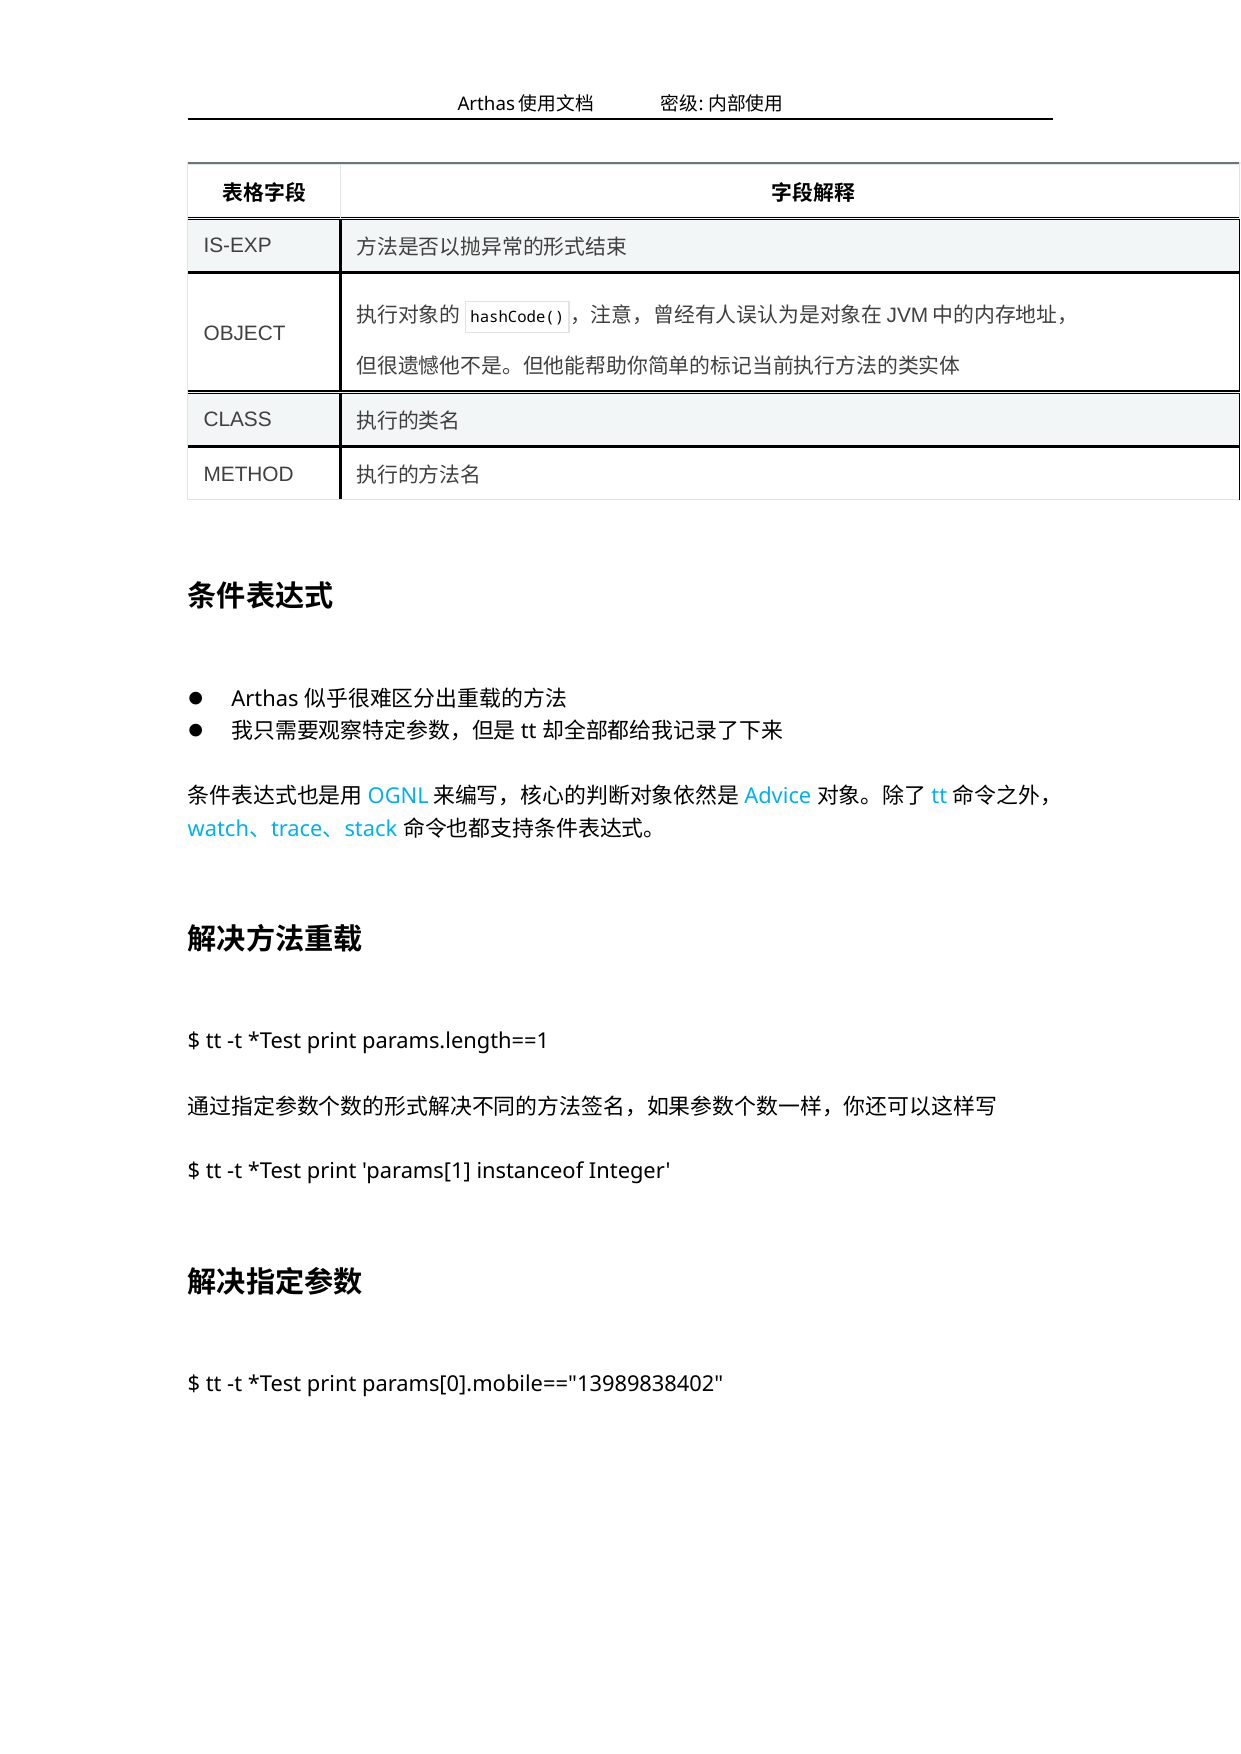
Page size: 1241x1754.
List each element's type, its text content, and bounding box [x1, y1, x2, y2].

list Arthas 似乎很难区分出重载的方法 [187, 680, 1053, 713]
table_cell 执行对象的hashCode()，注意，曾经有人误认为是对象在JVM中的内存地址， 但很遗憾他不是。但他能帮助你简单的标记当前执行方法的类实体 [342, 274, 1239, 390]
text 条件表达式也是用 OGNL来编写，核心的判断对象依然是 Advice 对象。除了 tt 命令之外，watch、trace、stack 命令也都支持条件表达式。 [187, 778, 1053, 843]
table_cell IS-EXP [188, 220, 339, 271]
text $ tt -t *Test print params.length==1 [187, 1023, 1053, 1056]
table_cell 执行的类名 [342, 394, 1239, 445]
subtitle 解决方法重载 [187, 904, 1053, 969]
list 我只需要观察特定参数，但是 tt 却全部都给我记录了下来 [187, 713, 1053, 745]
table_cell METHOD [188, 448, 339, 499]
text 通过指定参数个数的形式解决不同的方法签名，如果参数个数一样，你还可以这样写 [187, 1088, 1053, 1121]
table_cell OBJECT [188, 274, 339, 390]
table_cell 方法是否以抛异常的形式结束 [342, 220, 1239, 271]
table_cell 执行的方法名 [342, 448, 1239, 499]
table_header 字段解释 [341, 165, 1239, 216]
subtitle 条件表达式 [187, 562, 1053, 627]
text $ tt -t *Test print params[0].mobile=="13989838402" [187, 1366, 1053, 1399]
text $ tt -t *Test print 'params[1] instanceof Integer' [187, 1153, 1053, 1186]
table_header 表格字段 [188, 165, 340, 216]
subtitle 解决指定参数 [187, 1248, 1053, 1313]
table_cell CLASS [188, 394, 339, 445]
